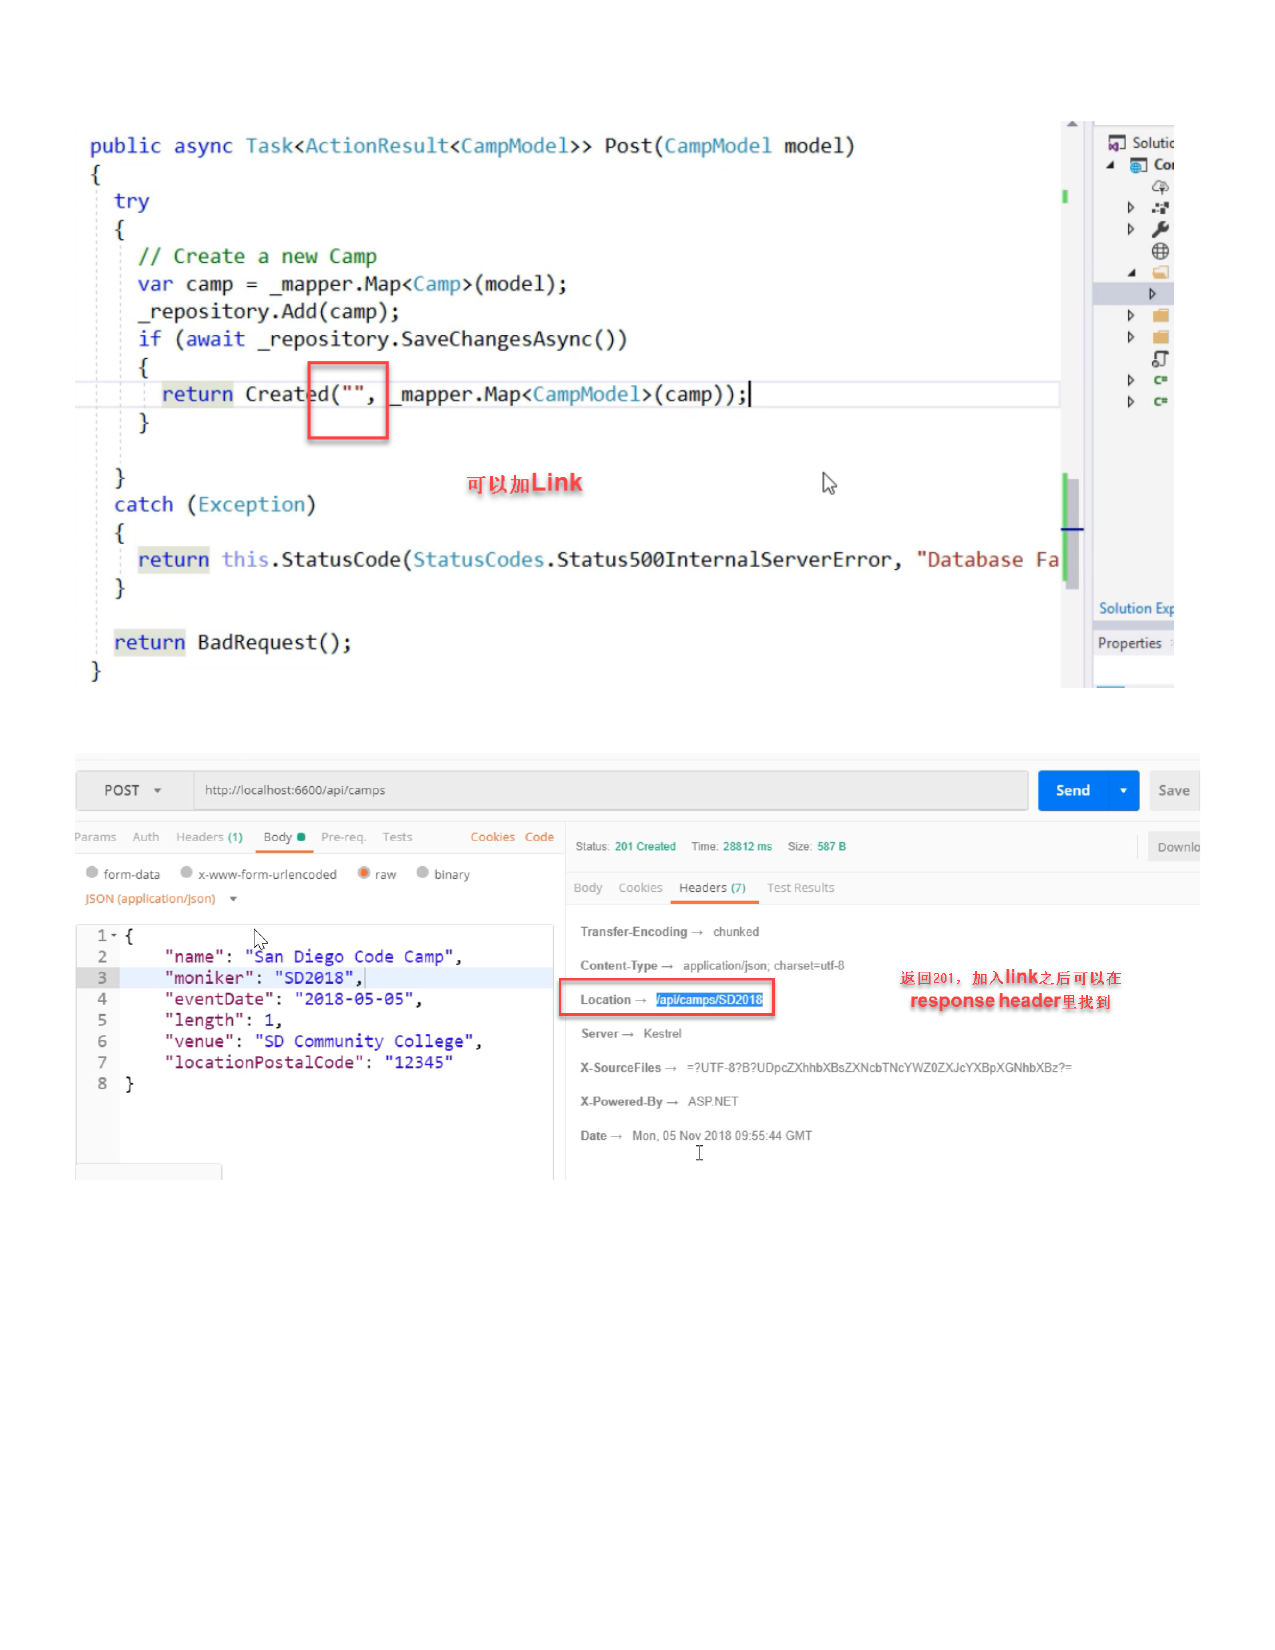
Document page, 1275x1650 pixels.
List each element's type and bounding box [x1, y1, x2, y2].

picture [75, 121, 1174, 688]
picture [75, 753, 1200, 1180]
